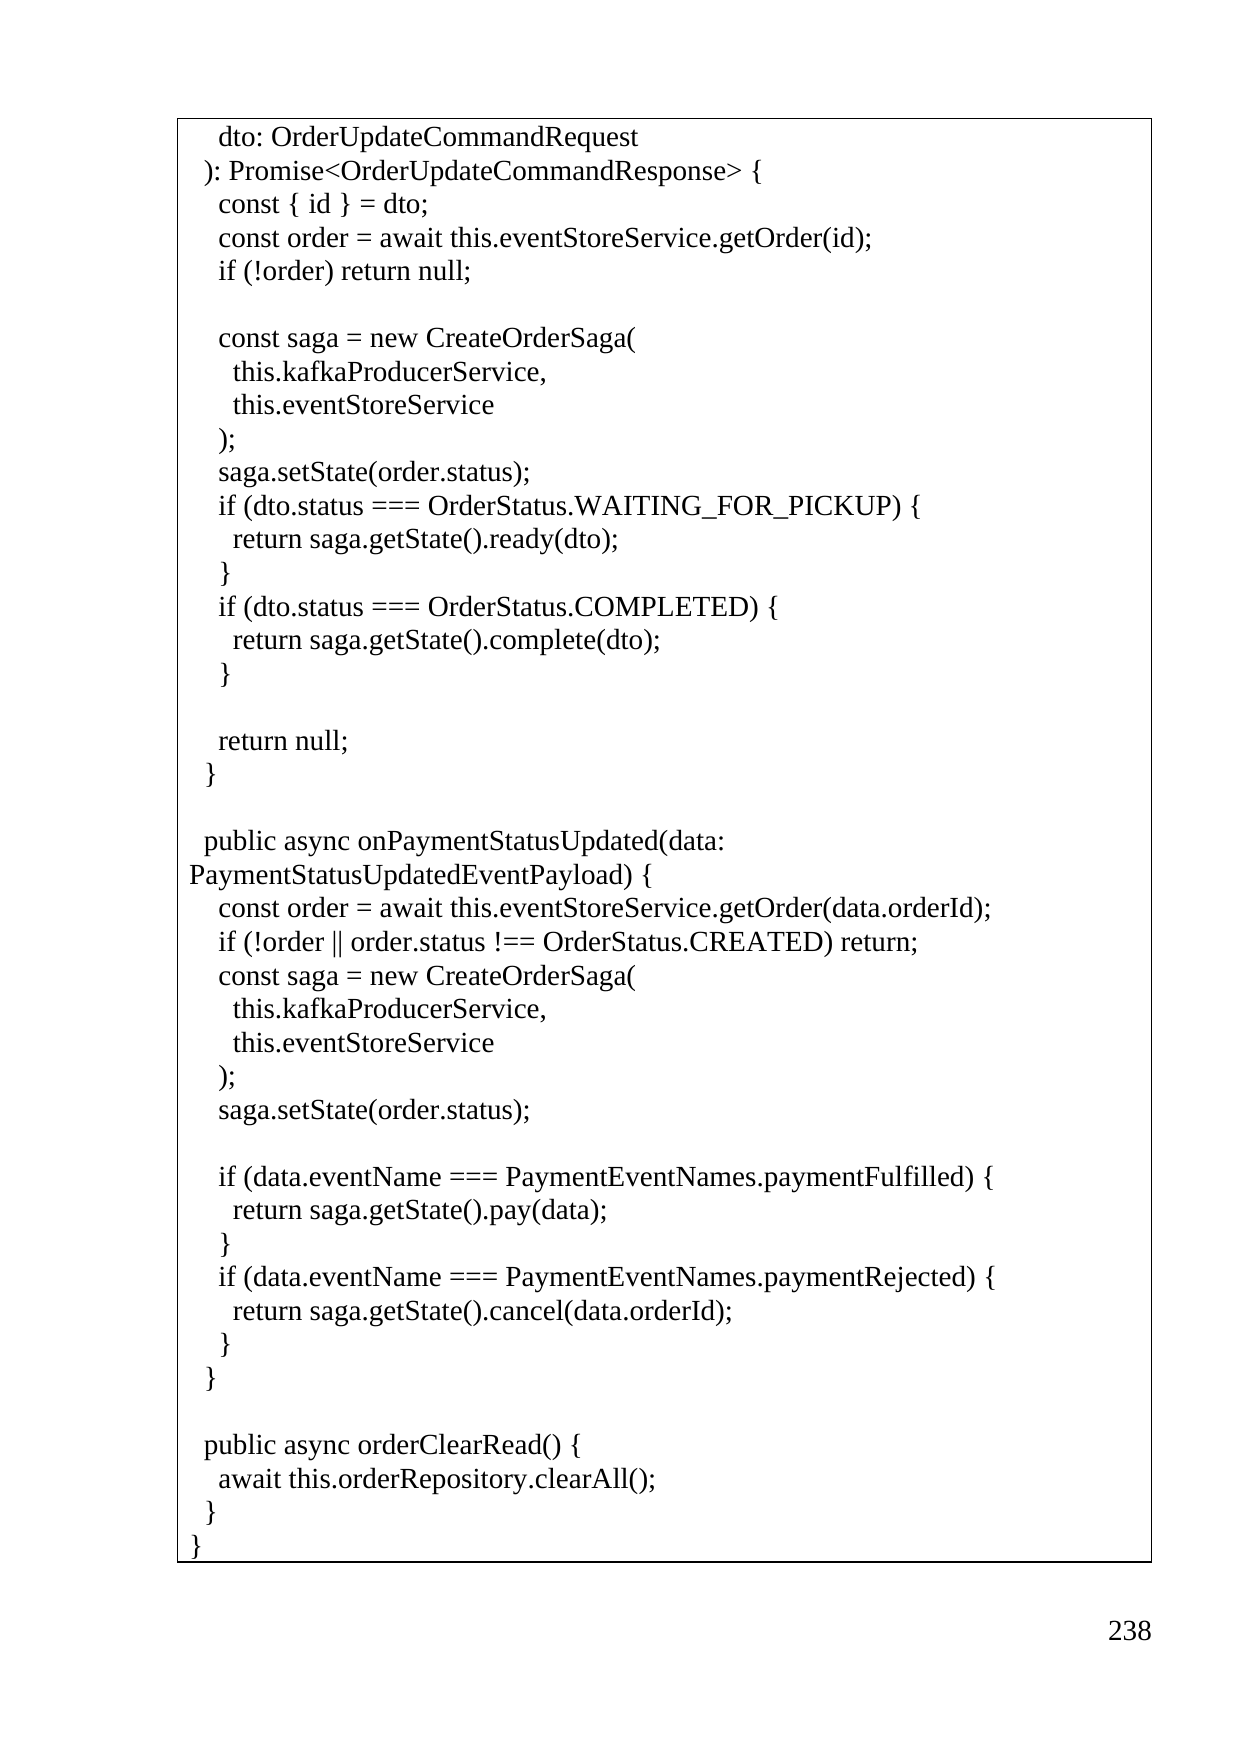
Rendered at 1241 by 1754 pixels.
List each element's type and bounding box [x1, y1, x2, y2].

table_header [178, 119, 1151, 1561]
